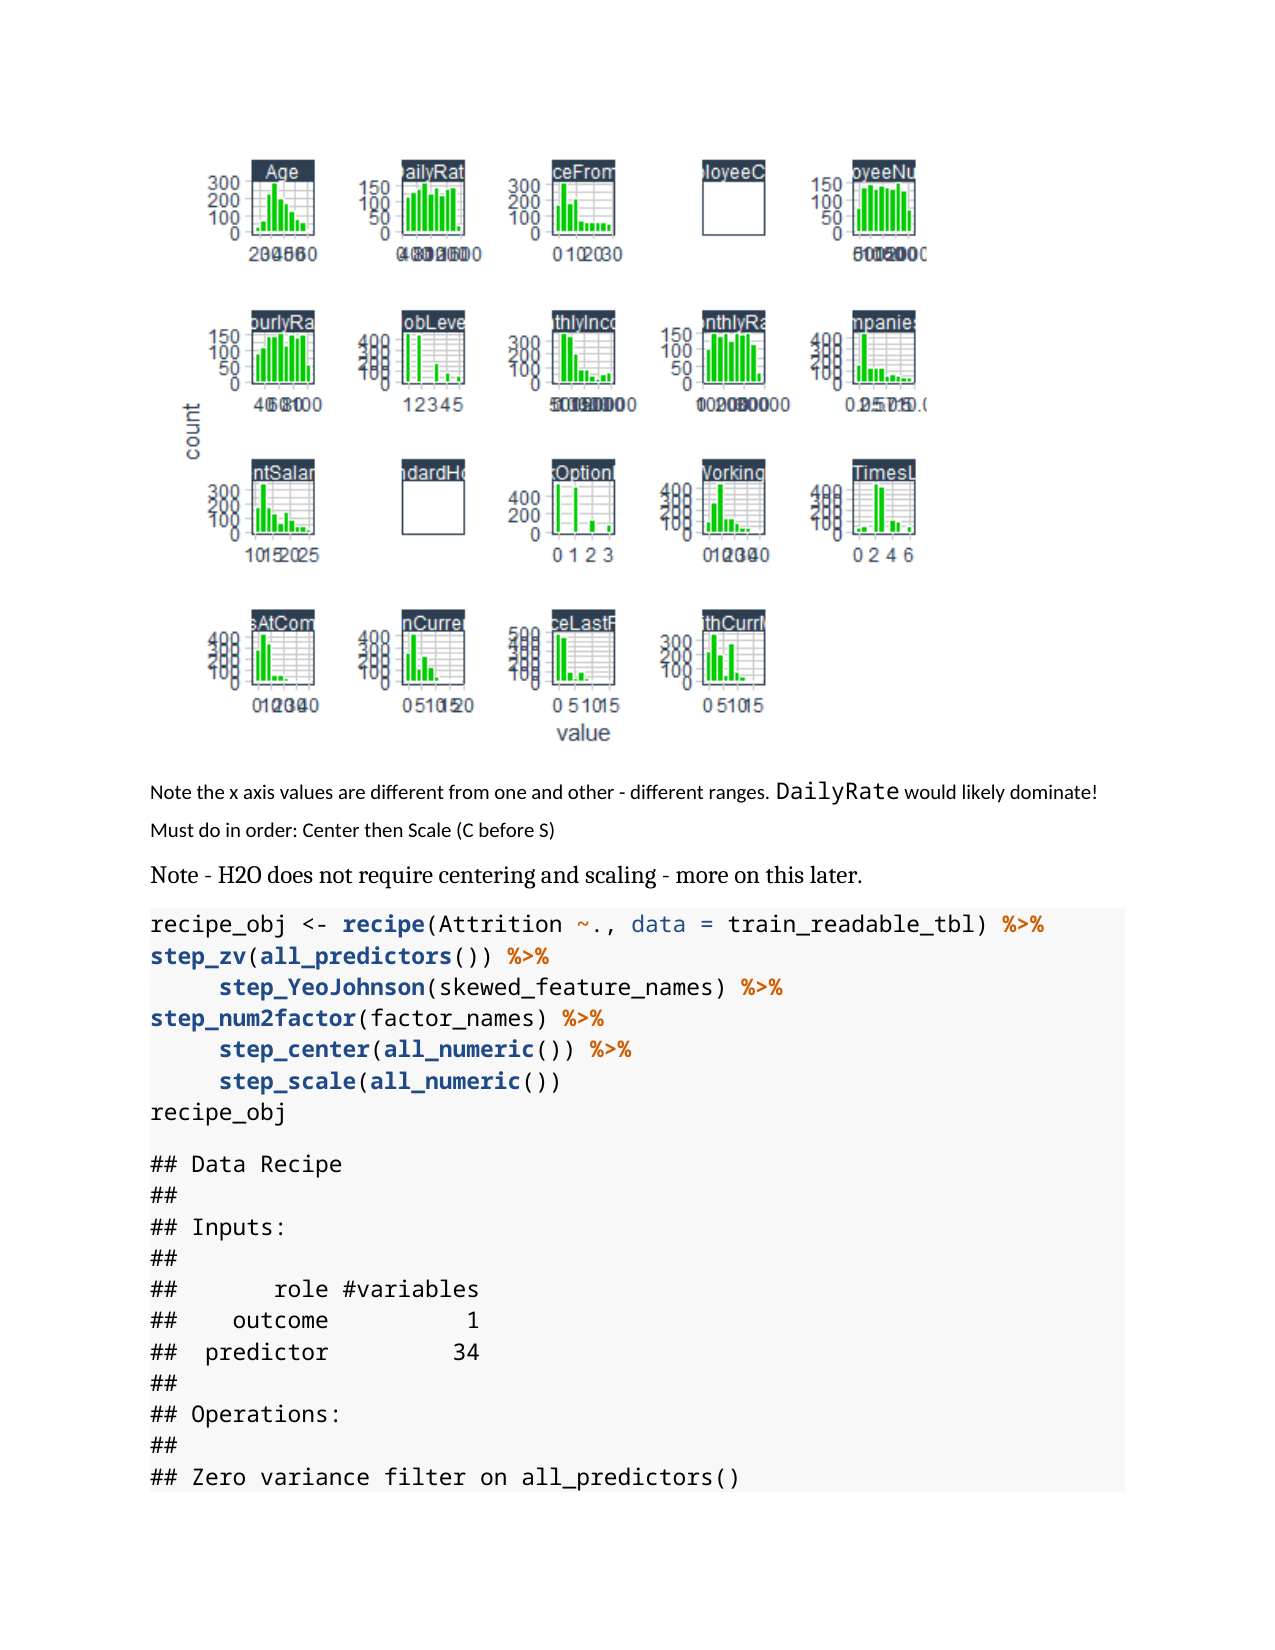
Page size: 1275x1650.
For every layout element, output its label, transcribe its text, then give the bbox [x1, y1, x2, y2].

picture [168, 150, 927, 757]
text Must do in order: Center then Scale (C before S) [150, 817, 1125, 842]
text Note the x axis values are different from one and other - different ranges. DailyRate would likely dominate! [150, 775, 1125, 806]
text Note - H2O does not require centering and scaling - more on this later. [150, 861, 1125, 890]
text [150, 1148, 1125, 1492]
text recipe_obj <- recipe(Attrition ~., data = train_readable_tbl) %>% step_zv(all_predictors()) %>% step_YeoJohnson(skewed_feature_names) %>% step_num2factor(factor_names) %>% step_center(all_numeric()) %>% step_scale(all_numeric()) recipe_obj [150, 908, 1125, 1127]
